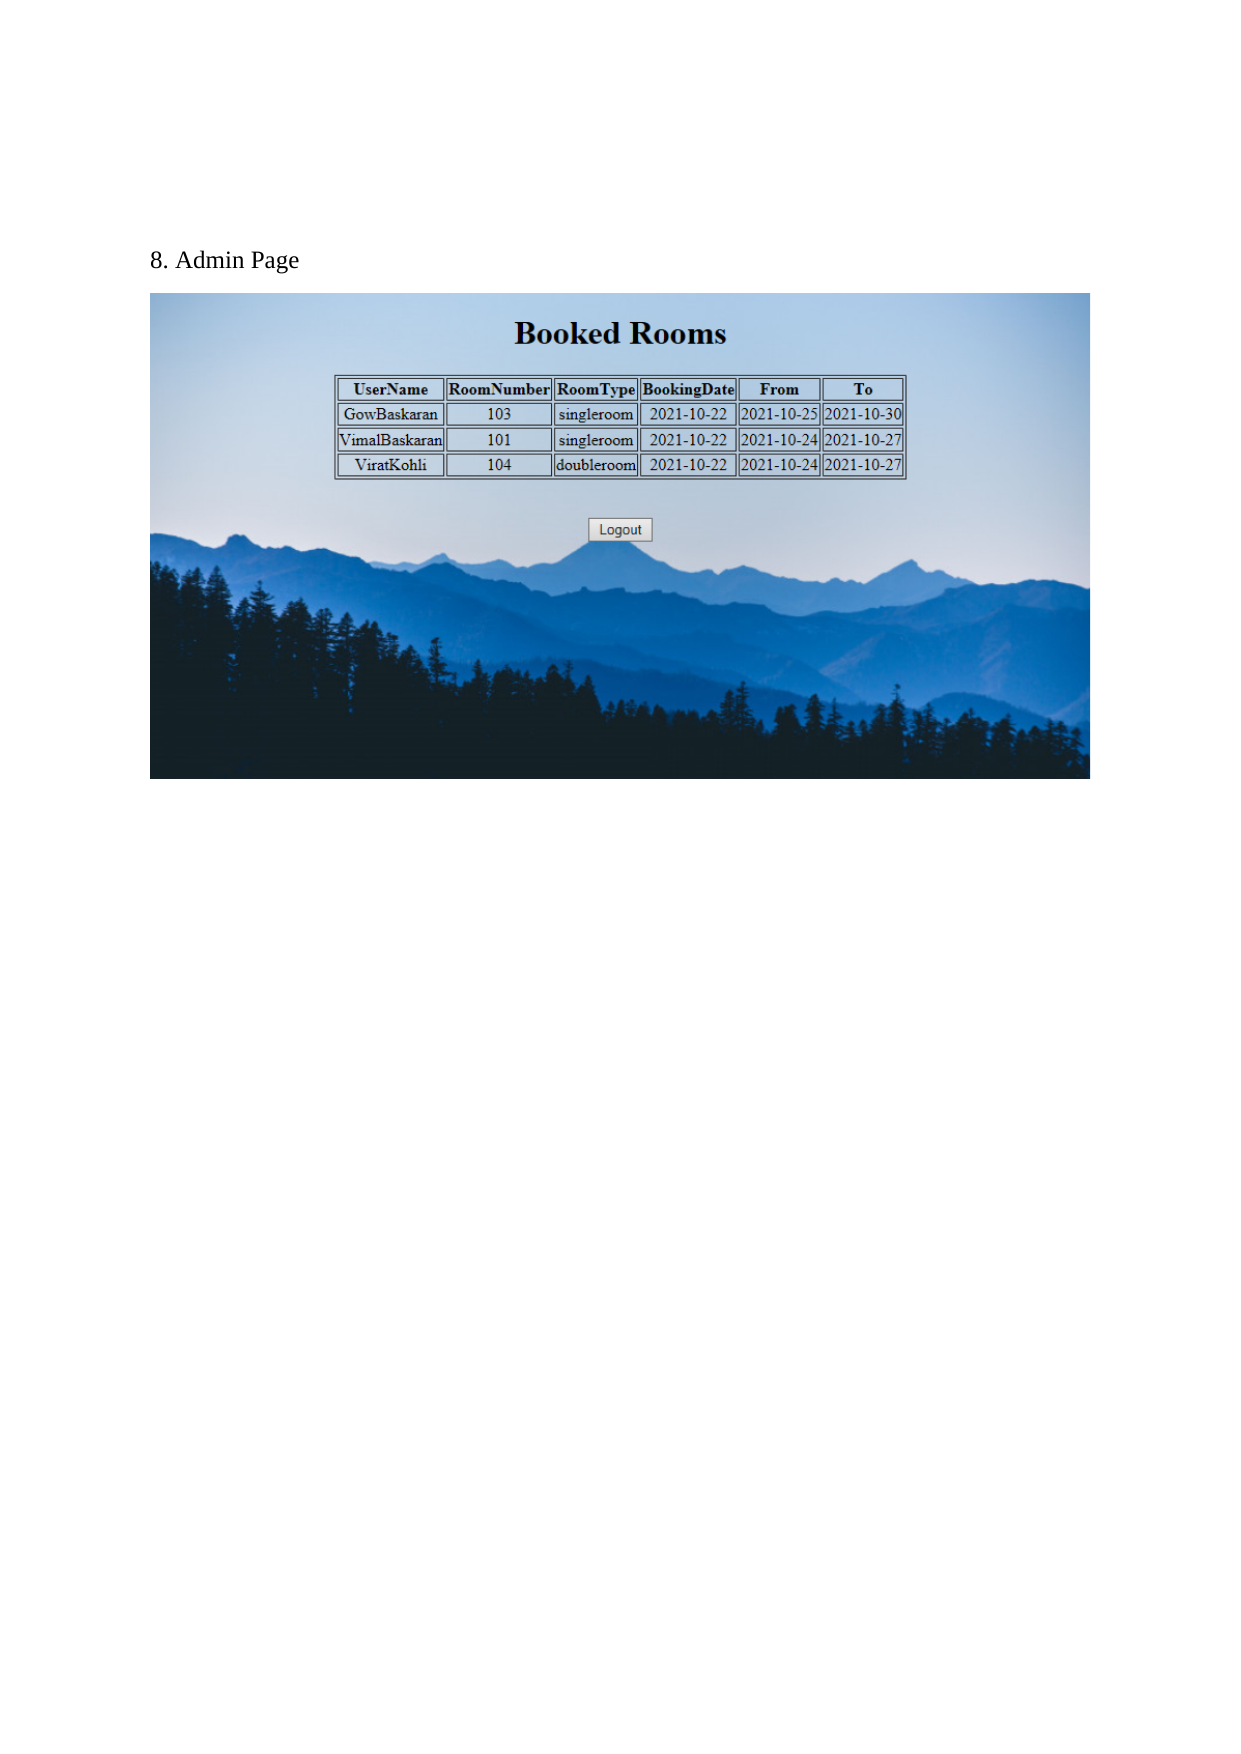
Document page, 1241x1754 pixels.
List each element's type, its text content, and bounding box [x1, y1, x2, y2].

picture [150, 293, 1091, 779]
text 8. Admin Page [150, 245, 1090, 274]
